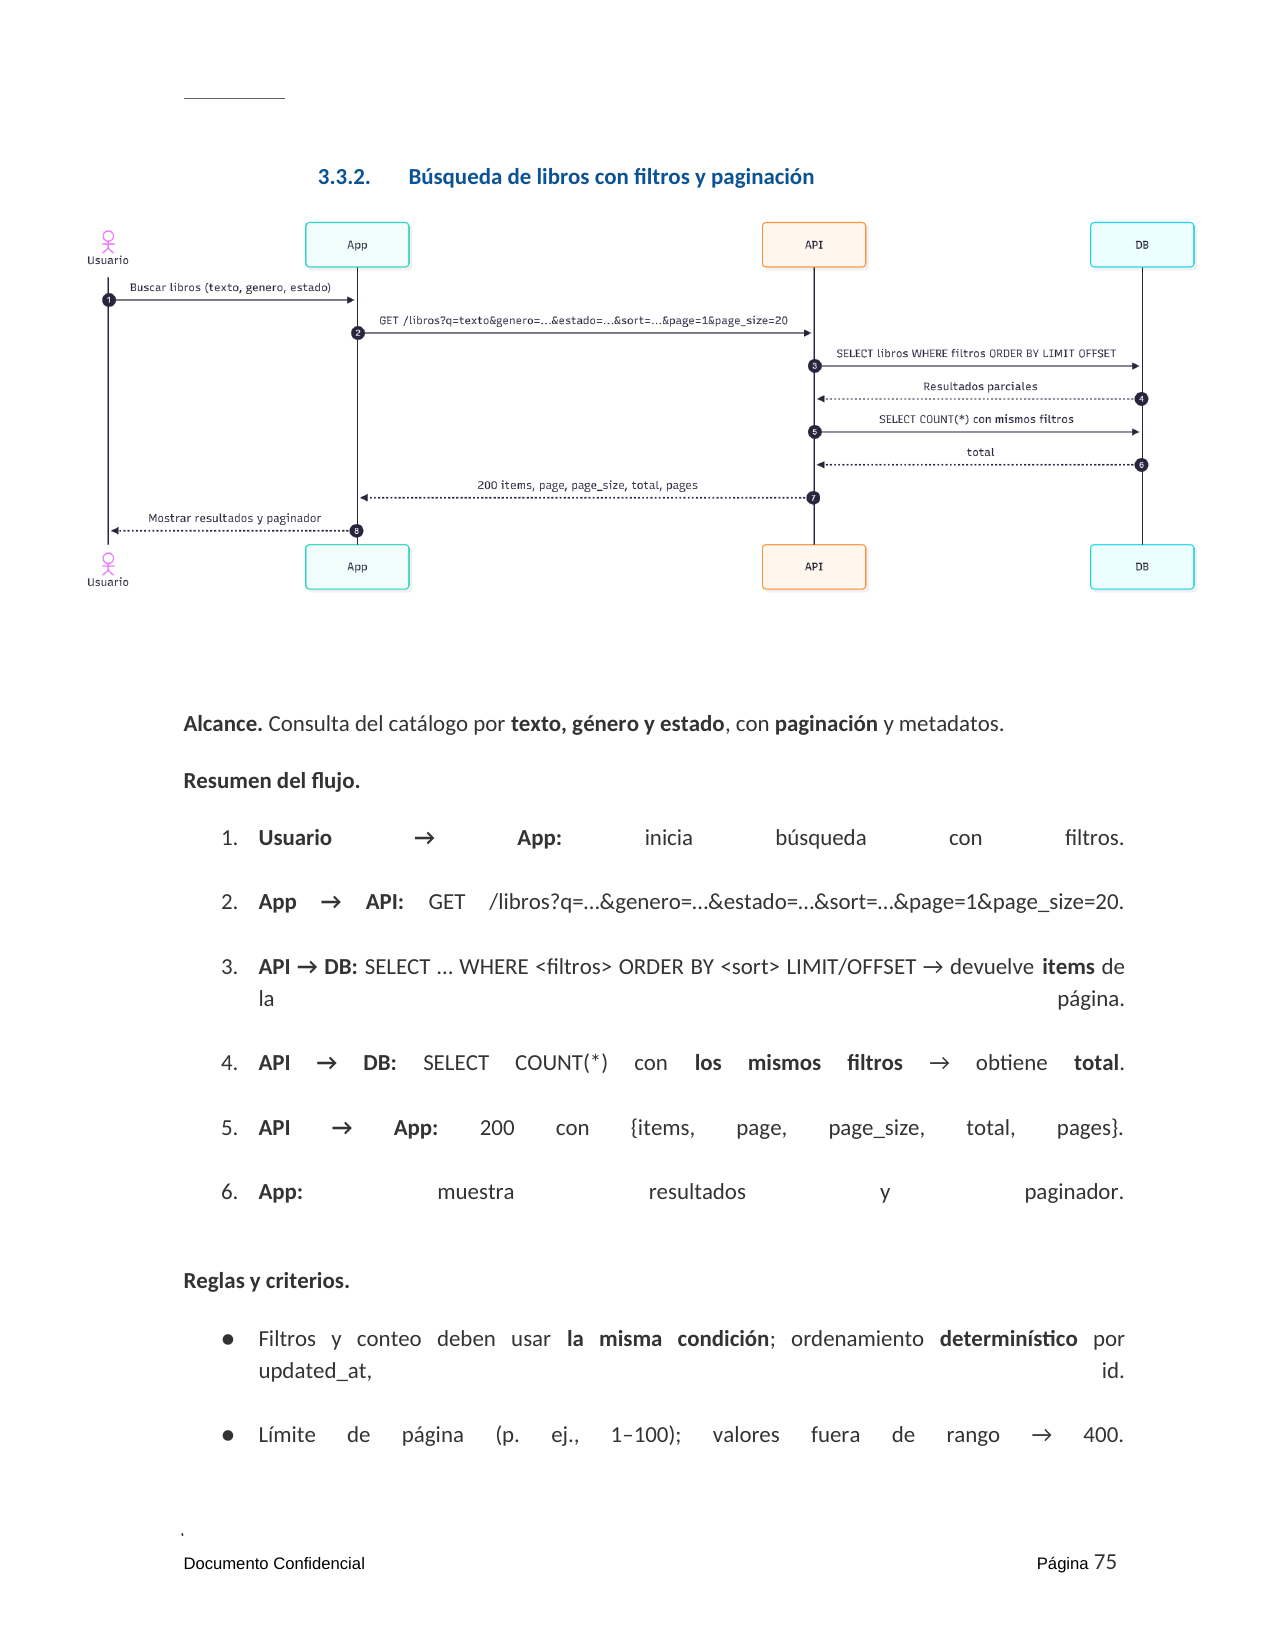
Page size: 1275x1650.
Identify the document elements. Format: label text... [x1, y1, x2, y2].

list API → App: 200 con {items, page, page_size, total, pages}. [221, 1113, 1125, 1173]
list App: muestra resultados y paginador. [221, 1177, 1125, 1237]
list API → DB: SELECT … WHERE <filtros> ORDER BY <sort> LIMIT/OFFSET → devuelve items de la página. [221, 952, 1125, 1044]
picture [22, 215, 1228, 617]
subtitle Búsqueda de libros con filtros y paginación [371, 162, 1125, 191]
text Alcance. Consulta del catálogo por texto, género y estado, con paginación y metadatos. [183, 709, 1125, 737]
list App → API: GET /libros?q=…&genero=…&estado=…&sort=…&page=1&page_size=20. [221, 887, 1125, 948]
list Límite de página (p. ej., 1–100); valores fuera de rango → 400. [221, 1420, 1125, 1481]
list Filtros y conteo deben usar la misma condición; ordenamiento determinístico por updated_at, id. [221, 1324, 1125, 1416]
text Resumen del flujo. [183, 766, 1125, 794]
list Usuario → App: inicia búsqueda con filtros. [221, 823, 1125, 883]
text Reglas y criterios. [183, 1267, 1125, 1294]
list API → DB: SELECT COUNT(*) con los mismos filtros → obtiene total. [221, 1048, 1125, 1109]
